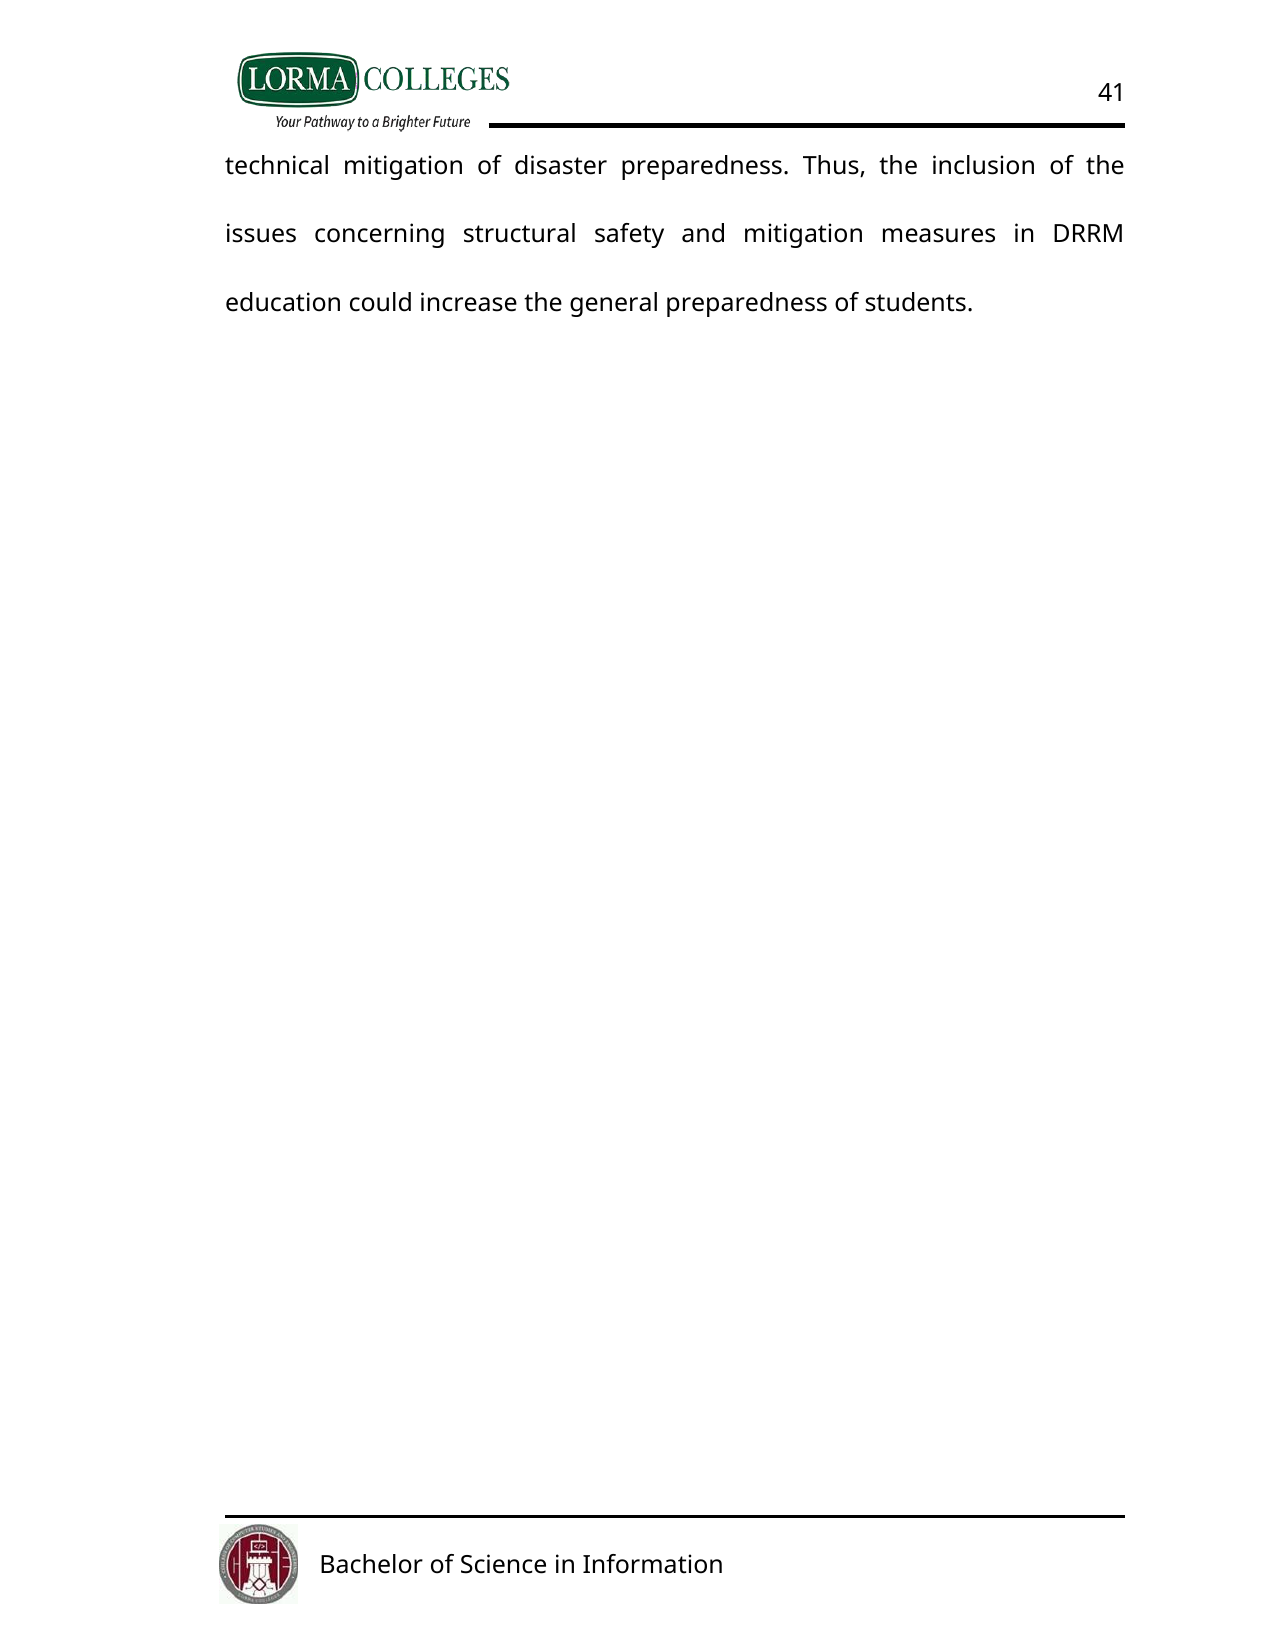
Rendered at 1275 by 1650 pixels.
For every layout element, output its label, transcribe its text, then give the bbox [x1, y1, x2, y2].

picture [219, 1524, 298, 1604]
picture [225, 41, 521, 148]
